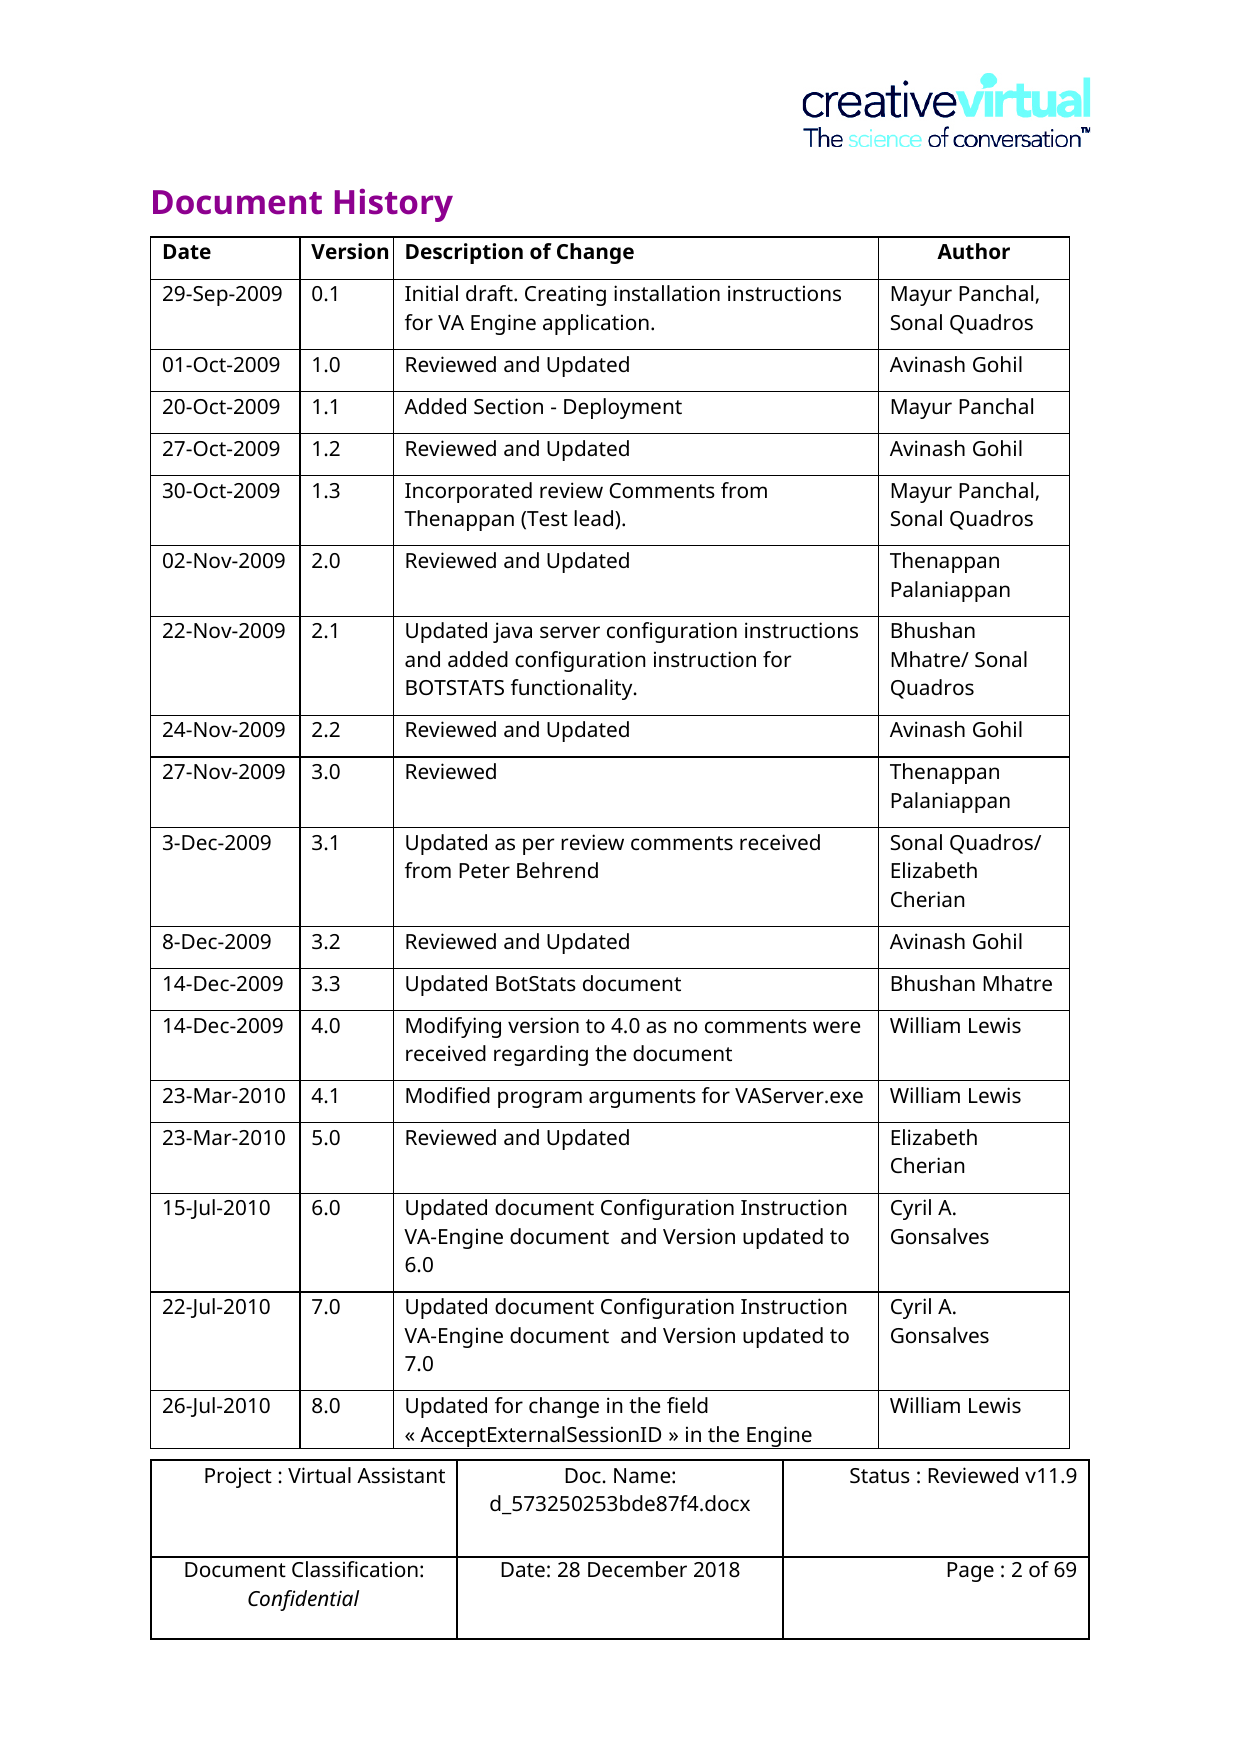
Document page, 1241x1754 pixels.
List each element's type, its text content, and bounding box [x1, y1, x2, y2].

table_cell 26-Jul-2010 [151, 1391, 299, 1448]
table_cell Reviewed and Updated [394, 716, 878, 756]
table_cell Reviewed and Updated [394, 1123, 878, 1192]
table_cell 0.1 [301, 280, 393, 349]
table_cell Cyril A. Gonsalves [879, 1194, 1069, 1291]
table_cell Sonal Quadros/ Elizabeth Cherian [879, 828, 1069, 926]
table_cell Elizabeth Cherian [879, 1123, 1069, 1192]
table_cell Modified program arguments for VAServer.exe [394, 1081, 878, 1122]
table_cell , Sonal Quadros [879, 280, 1069, 349]
table_cell 3.0 [301, 758, 393, 827]
table_cell 27-Nov-2009 [151, 758, 299, 827]
table_header Author [879, 238, 1069, 278]
table_cell Updated for change in the field « AcceptExternalSessionID » in the Engine configuration file. Also updated version to 8.0 [394, 1391, 878, 1448]
table_cell 02-Nov-2009 [151, 546, 299, 616]
table_cell 3-Dec-2009 [151, 828, 299, 926]
table_cell William Lewis [879, 1081, 1069, 1122]
table_cell 7.0 [301, 1293, 393, 1390]
table_cell 23-Mar-2010 [151, 1081, 299, 1122]
table_cell 1.0 [301, 350, 393, 391]
table_cell [879, 546, 1069, 616]
table_cell 2.0 [301, 546, 393, 616]
table_cell Updated java server configuration instructions and added configuration instruction for BOTSTATS functionality. [394, 617, 878, 714]
table_cell Bhushan Mhatre [879, 969, 1069, 1010]
table_cell 2.1 [301, 617, 393, 714]
table_cell Initial draft. Creating installation instructions for VA Engine application. [394, 280, 878, 349]
table_cell 14-Dec-2009 [151, 969, 299, 1010]
table_cell 20-Oct-2009 [151, 392, 299, 433]
table_header Date [151, 238, 299, 278]
table_cell 3.3 [301, 969, 393, 1010]
table_header Version [301, 238, 393, 278]
table_cell [879, 758, 1069, 827]
table_cell [879, 392, 1069, 433]
table_cell 22-Jul-2010 [151, 1293, 299, 1390]
table_cell Bhushan Mhatre/ Sonal Quadros [879, 617, 1069, 714]
table_cell Modifying version to 4.0 as no comments were received regarding the document [394, 1011, 878, 1080]
table_cell , Sonal Quadros [879, 476, 1069, 545]
table_cell Added Section - Deployment [394, 392, 878, 433]
table_cell 1.3 [301, 476, 393, 545]
table_cell 23-Mar-2010 [151, 1123, 299, 1192]
table_cell Cyril A. Gonsalves [879, 1293, 1069, 1390]
table_cell 1.2 [301, 434, 393, 475]
table_cell 29-Sep-2009 [151, 280, 299, 349]
table_cell 1.1 [301, 392, 393, 433]
table_cell Updated as per review comments received from Peter Behrend [394, 828, 878, 926]
table_cell 27-Oct-2009 [151, 434, 299, 475]
table_cell 22-Nov-2009 [151, 617, 299, 714]
table_cell Incorporated review Comments from Thenappan (Test lead). [394, 476, 878, 545]
picture [802, 73, 1091, 147]
table_header Description of Change [394, 238, 878, 278]
table_cell 2.2 [301, 716, 393, 756]
table_cell 01-Oct-2009 [151, 350, 299, 391]
table_cell Reviewed [394, 758, 878, 827]
table_cell Reviewed and Updated [394, 350, 878, 391]
table_cell 4.1 [301, 1081, 393, 1122]
table_cell [879, 434, 1069, 475]
table_cell 8-Dec-2009 [151, 927, 299, 968]
table_cell [879, 716, 1069, 756]
table_cell 6.0 [301, 1194, 393, 1291]
table_cell Avinash Gohil [879, 927, 1069, 968]
table_cell Reviewed and Updated [394, 434, 878, 475]
table_cell [879, 350, 1069, 391]
table_cell Reviewed and Updated [394, 546, 878, 616]
table_cell 14-Dec-2009 [151, 1011, 299, 1080]
table_cell William Lewis [879, 1011, 1069, 1080]
table_cell 3.1 [301, 828, 393, 926]
table_cell Updated BotStats document [394, 969, 878, 1010]
table_cell Updated document Configuration Instruction VA-Engine document and Version updated to 6.0 [394, 1194, 878, 1291]
table_cell 4.0 [301, 1011, 393, 1080]
table_cell 30-Oct-2009 [151, 476, 299, 545]
table_cell Updated document Configuration Instruction VA-Engine document and Version updated to 7.0 [394, 1293, 878, 1390]
table_cell 8.0 [301, 1391, 393, 1448]
table_cell 24-Nov-2009 [151, 716, 299, 756]
table_cell 15-Jul-2010 [151, 1194, 299, 1291]
table_cell William Lewis [879, 1391, 1069, 1448]
text Document History [150, 178, 1090, 224]
table_cell 3.2 [301, 927, 393, 968]
table_cell 5.0 [301, 1123, 393, 1192]
table_cell Reviewed and Updated [394, 927, 878, 968]
